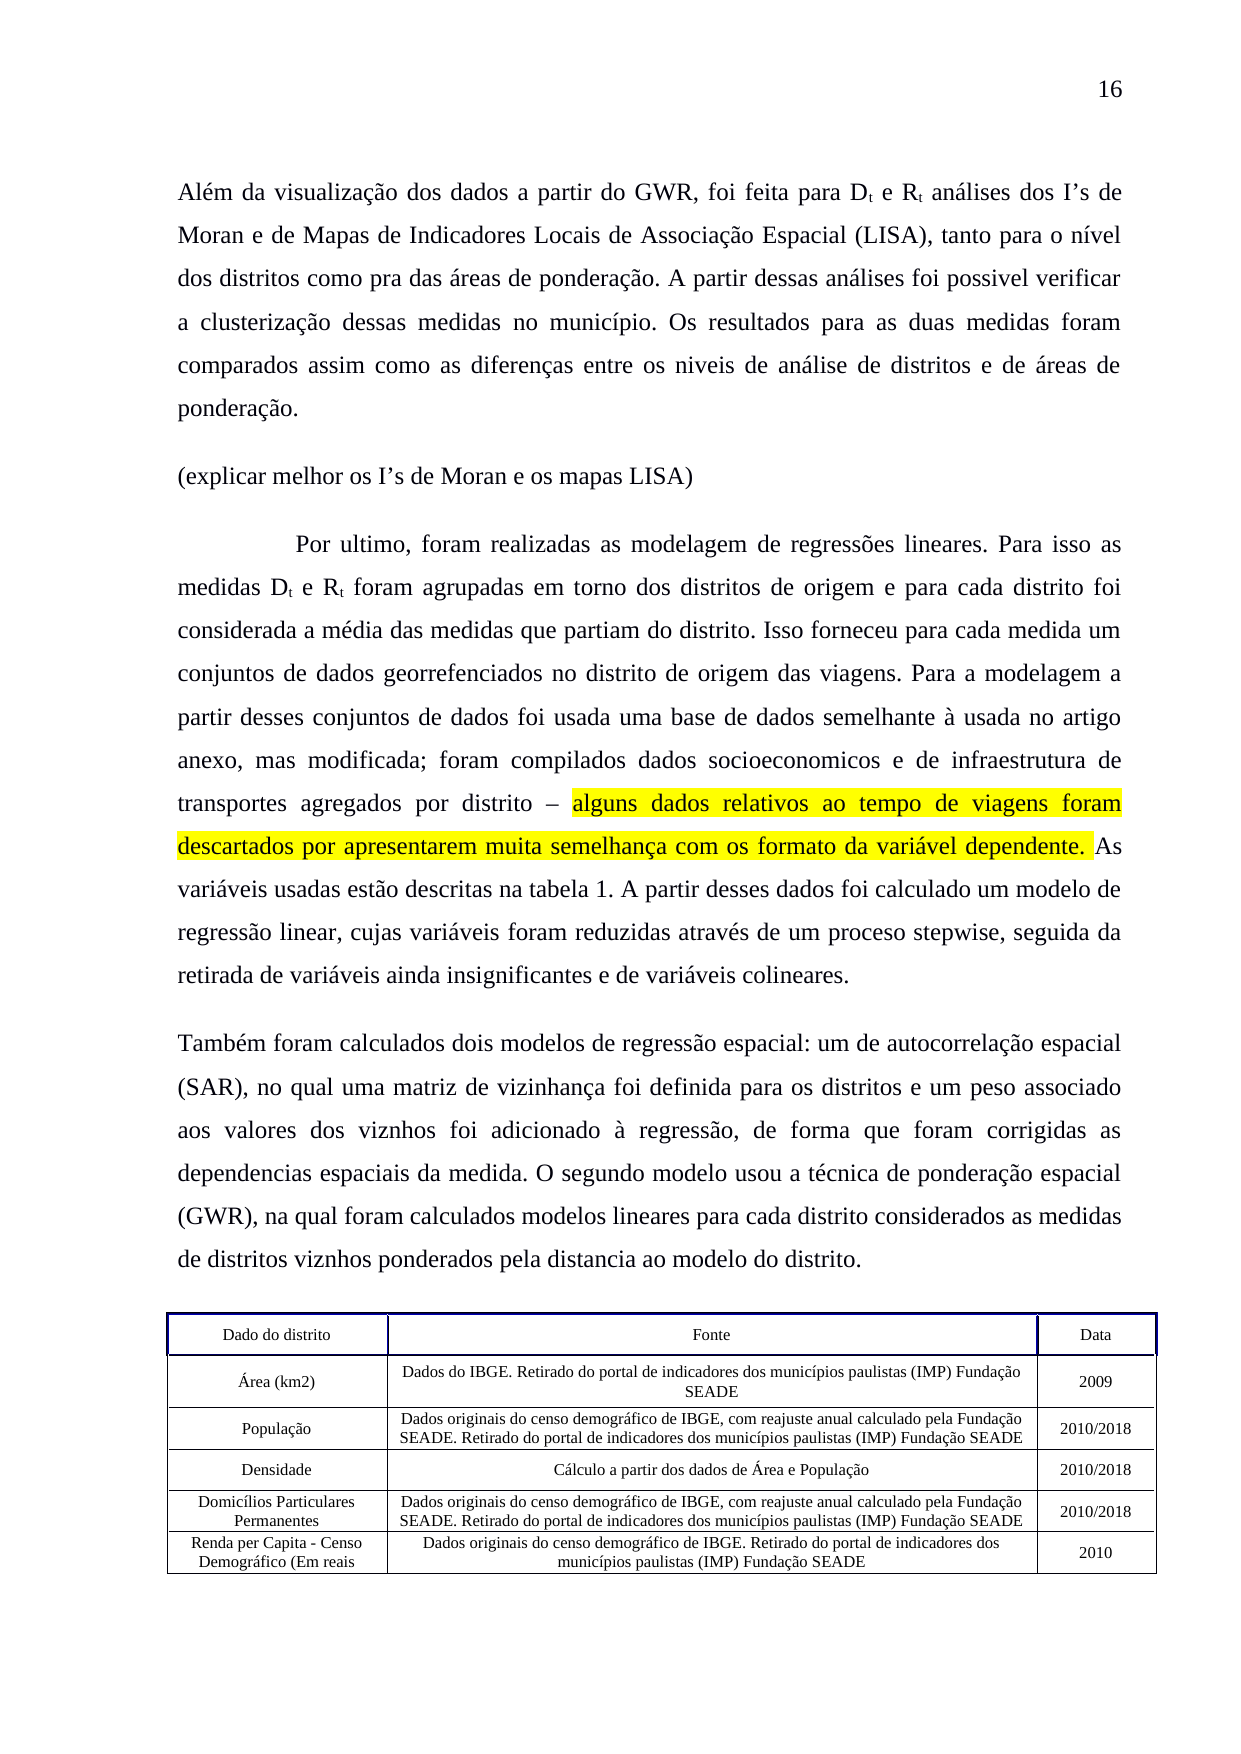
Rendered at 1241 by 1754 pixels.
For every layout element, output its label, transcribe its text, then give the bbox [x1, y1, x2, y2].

table_cell População [168, 1408, 387, 1448]
table_cell Densidade [168, 1450, 387, 1490]
table_cell Área (km2) [168, 1356, 387, 1407]
table_cell 2010/2018 [1038, 1449, 1156, 1490]
table_cell 2010/2018 [1038, 1490, 1156, 1531]
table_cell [388, 1532, 1037, 1572]
table_cell 2010/2018 [1038, 1407, 1156, 1448]
table_cell Cálculo a partir dos dados de Área e População [388, 1450, 1037, 1490]
text Além da visualização dos dados a partir do GWR, foi feita para Dt e Rt análises dos I’s de Moran e de Mapas de Indicadores Locais de Associação Espacial (LISA), tanto para o nível dos distritos como pra das áreas de ponderação. A partir dessas análises foi possivel verificar a clusterização dessas medidas no município. Os resultados para as duas medidas foram comparados assim como as diferenças entre os niveis de análise de distritos e de áreas de ponderação. [177, 177, 1122, 422]
table_cell Dados originais do censo demográfico de IBGE, com reajuste anual calculado pela Fundação SEADE. Retirado do portal de indicadores dos municípios paulistas (IMP) Fundação SEADE [388, 1408, 1037, 1448]
text (explicar melhor os I’s de Moran e os mapas LISA) [177, 461, 1122, 490]
table_cell 2010 [1038, 1531, 1156, 1572]
table_cell Dados do IBGE. Retirado do portal de indicadores dos municípios paulistas (IMP) Fundação SEADE [388, 1356, 1037, 1407]
table_cell Dados originais do censo demográfico de IBGE, com reajuste anual calculado pela Fundação SEADE. Retirado do portal de indicadores dos municípios paulistas (IMP) Fundação SEADE [388, 1491, 1037, 1531]
text Também foram calculados dois modelos de regressão espacial: um de autocorrelação espacial (SAR), no qual uma matriz de vizinhança foi definida para os distritos e um peso associado aos valores dos viznhos foi adicionado à regressão, de forma que foram corrigidas as dependencias espaciais da medida. O segundo modelo usou a técnica de ponderação espacial (GWR), na qual foram calculados modelos lineares para cada distrito considerados as medidas de distritos viznhos ponderados pela distancia ao modelo do distrito. [177, 1028, 1122, 1273]
table_header Data [1039, 1315, 1155, 1353]
table_cell Domicílios Particulares Permanentes [168, 1491, 387, 1531]
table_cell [168, 1532, 387, 1572]
table_header Fonte [389, 1315, 1036, 1353]
table_cell 2009 [1038, 1354, 1156, 1407]
table_header Dado do distrito [169, 1315, 387, 1353]
text Por ultimo, foram realizadas as modelagem de regressões lineares. Para isso as medidas Dt e Rt foram agrupadas em torno dos distritos de origem e para cada distrito foi considerada a média das medidas que partiam do distrito. Isso forneceu para cada medida um conjuntos de dados georrefenciados no distrito de origem das viagens. Para a modelagem a partir desses conjuntos de dados foi usada uma base de dados semelhante à usada no artigo anexo, mas modificada; foram compilados dados socioeconomicos e de infraestrutura de transportes agregados por distrito – alguns dados relativos ao tempo de viagens foram descartados por apresentarem muita semelhança com os formato da variável dependente. As variáveis usadas estão descritas na tabela 1. A partir desses dados foi calculado um modelo de regressão linear, cujas variáveis foram reduzidas através de um proceso stepwise, seguida da retirada de variáveis ainda insignificantes e de variáveis colineares. [177, 529, 1122, 989]
